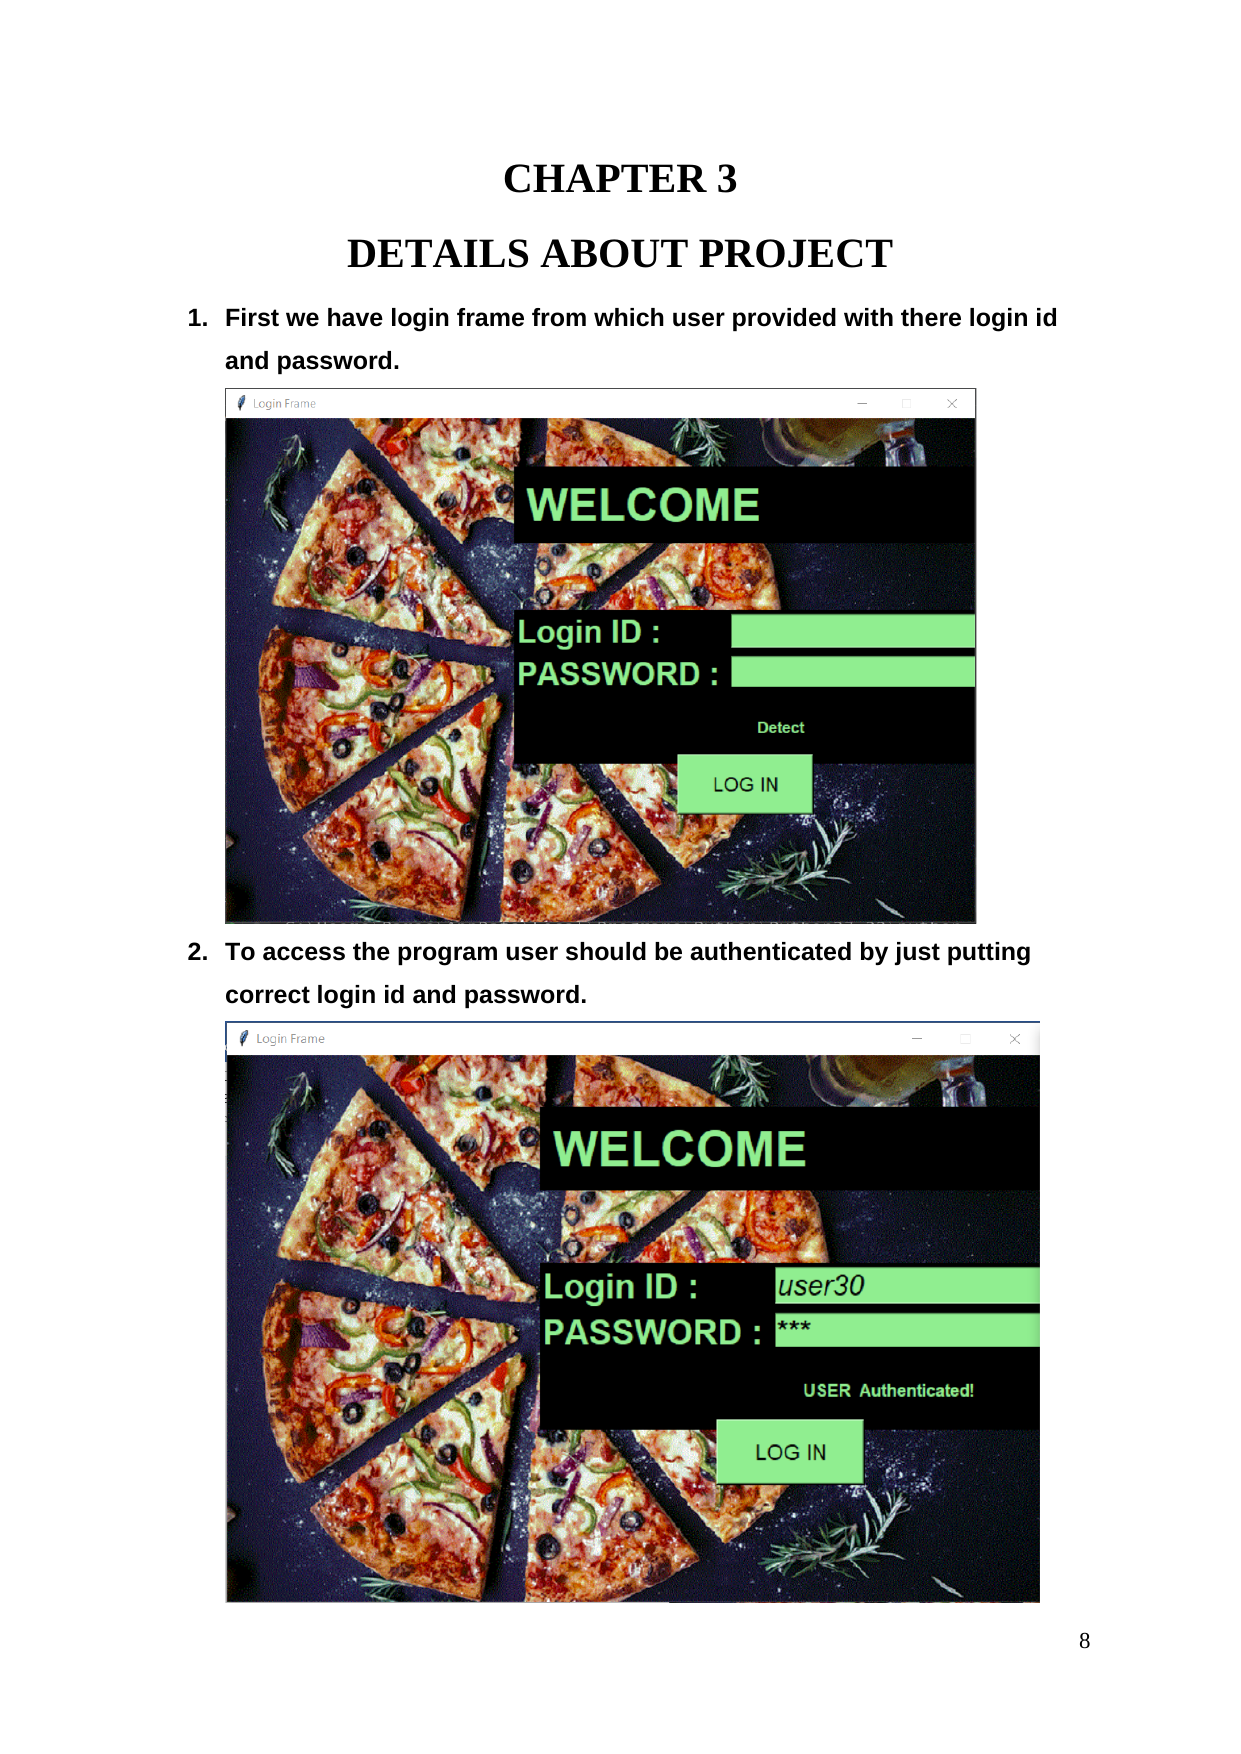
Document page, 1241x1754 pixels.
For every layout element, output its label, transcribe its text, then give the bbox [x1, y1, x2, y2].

text CHAPTER 3 [150, 153, 1090, 201]
picture [225, 388, 977, 924]
picture [225, 1021, 1040, 1603]
text DETAILS ABOUT PROJECT [150, 228, 1090, 276]
